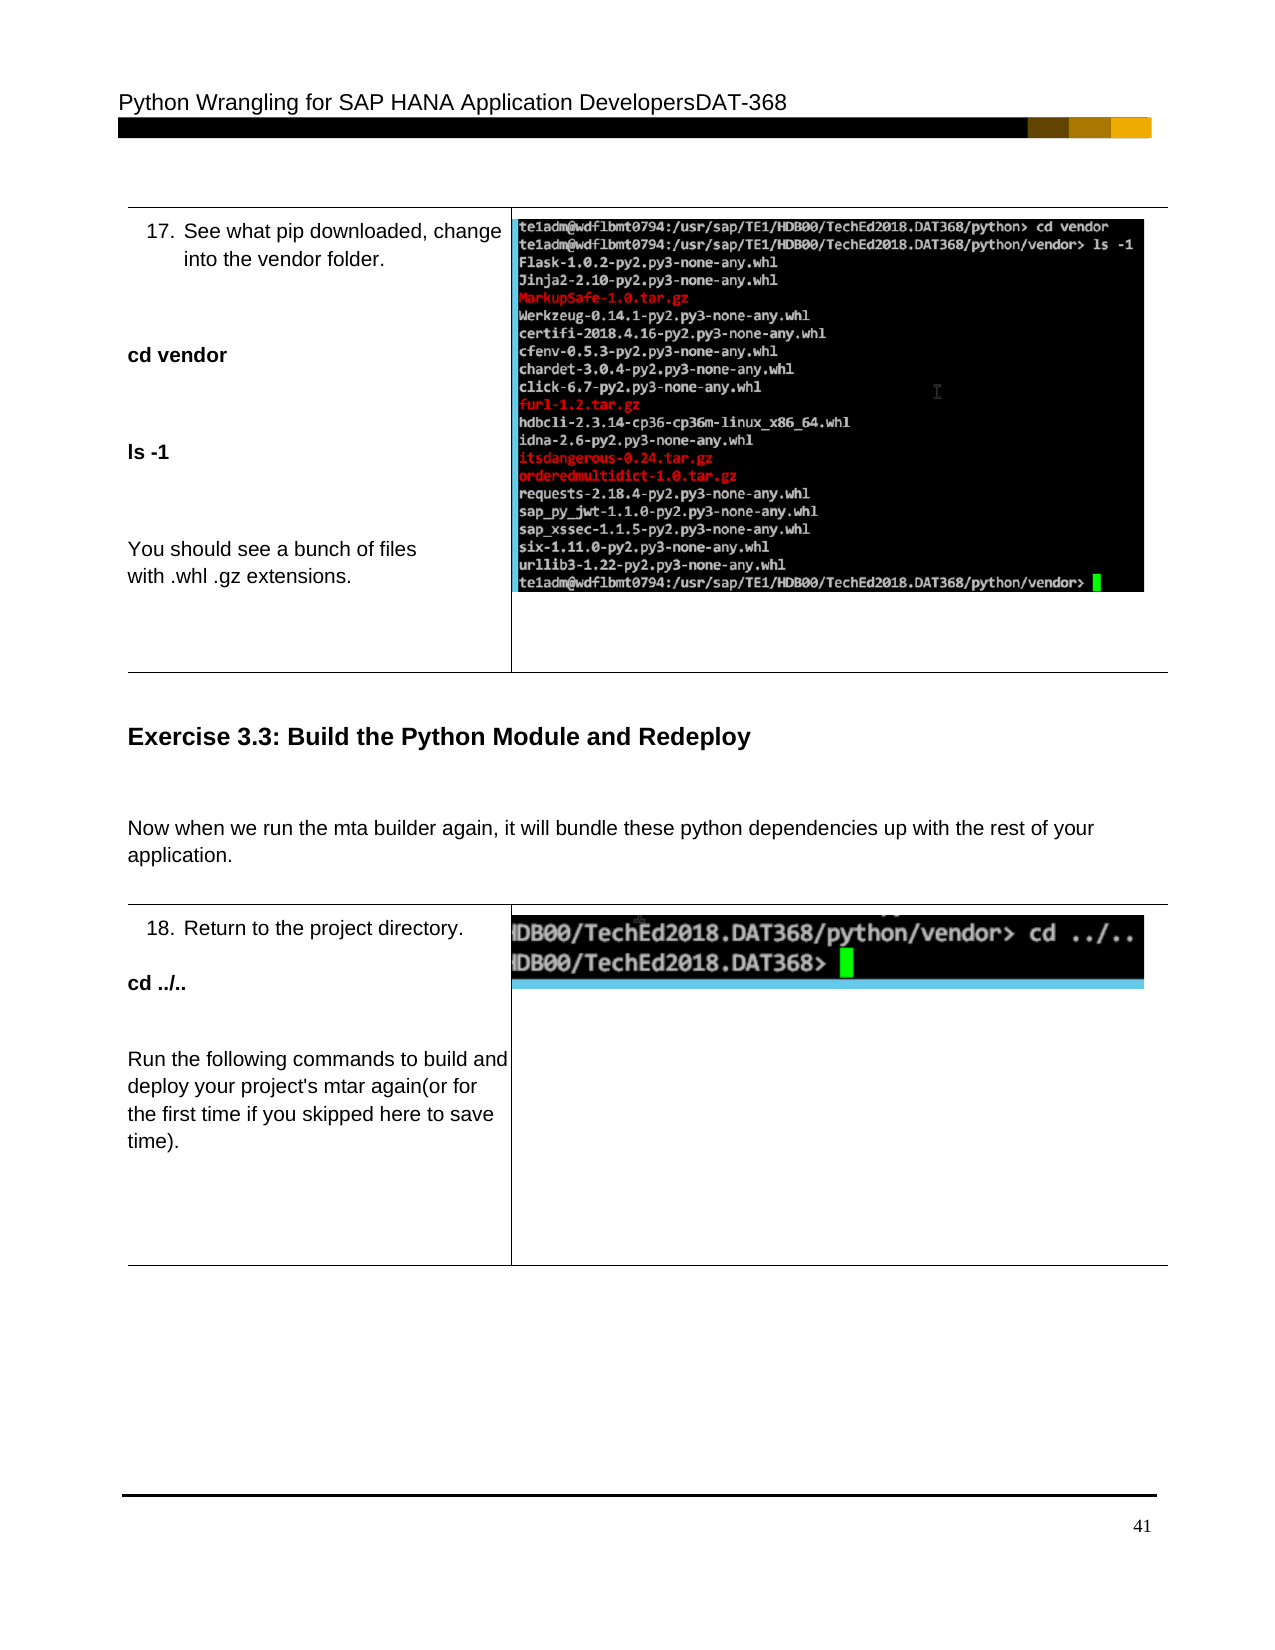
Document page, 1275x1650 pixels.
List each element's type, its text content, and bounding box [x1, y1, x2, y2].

picture [511, 219, 1145, 592]
picture [511, 915, 1145, 989]
table_cell [512, 905, 1168, 1264]
table_cell Exercise 3.3: Build the Python Module and Redeploy Now when we run the mta builder again, it will bundle these python dependencies up with the rest of your application. [128, 673, 1168, 903]
table_cell [512, 208, 1168, 672]
table_cell See what pip downloaded, change into the vendor folder. cd vendor ls -1 You should see a bunch of files with .whl .gz extensions. [128, 208, 511, 672]
table_cell Return to the project directory. cd ../.. Run the following commands to build and deploy your project's mtar again(or for the first time if you skipped here to save time). [128, 905, 511, 1264]
